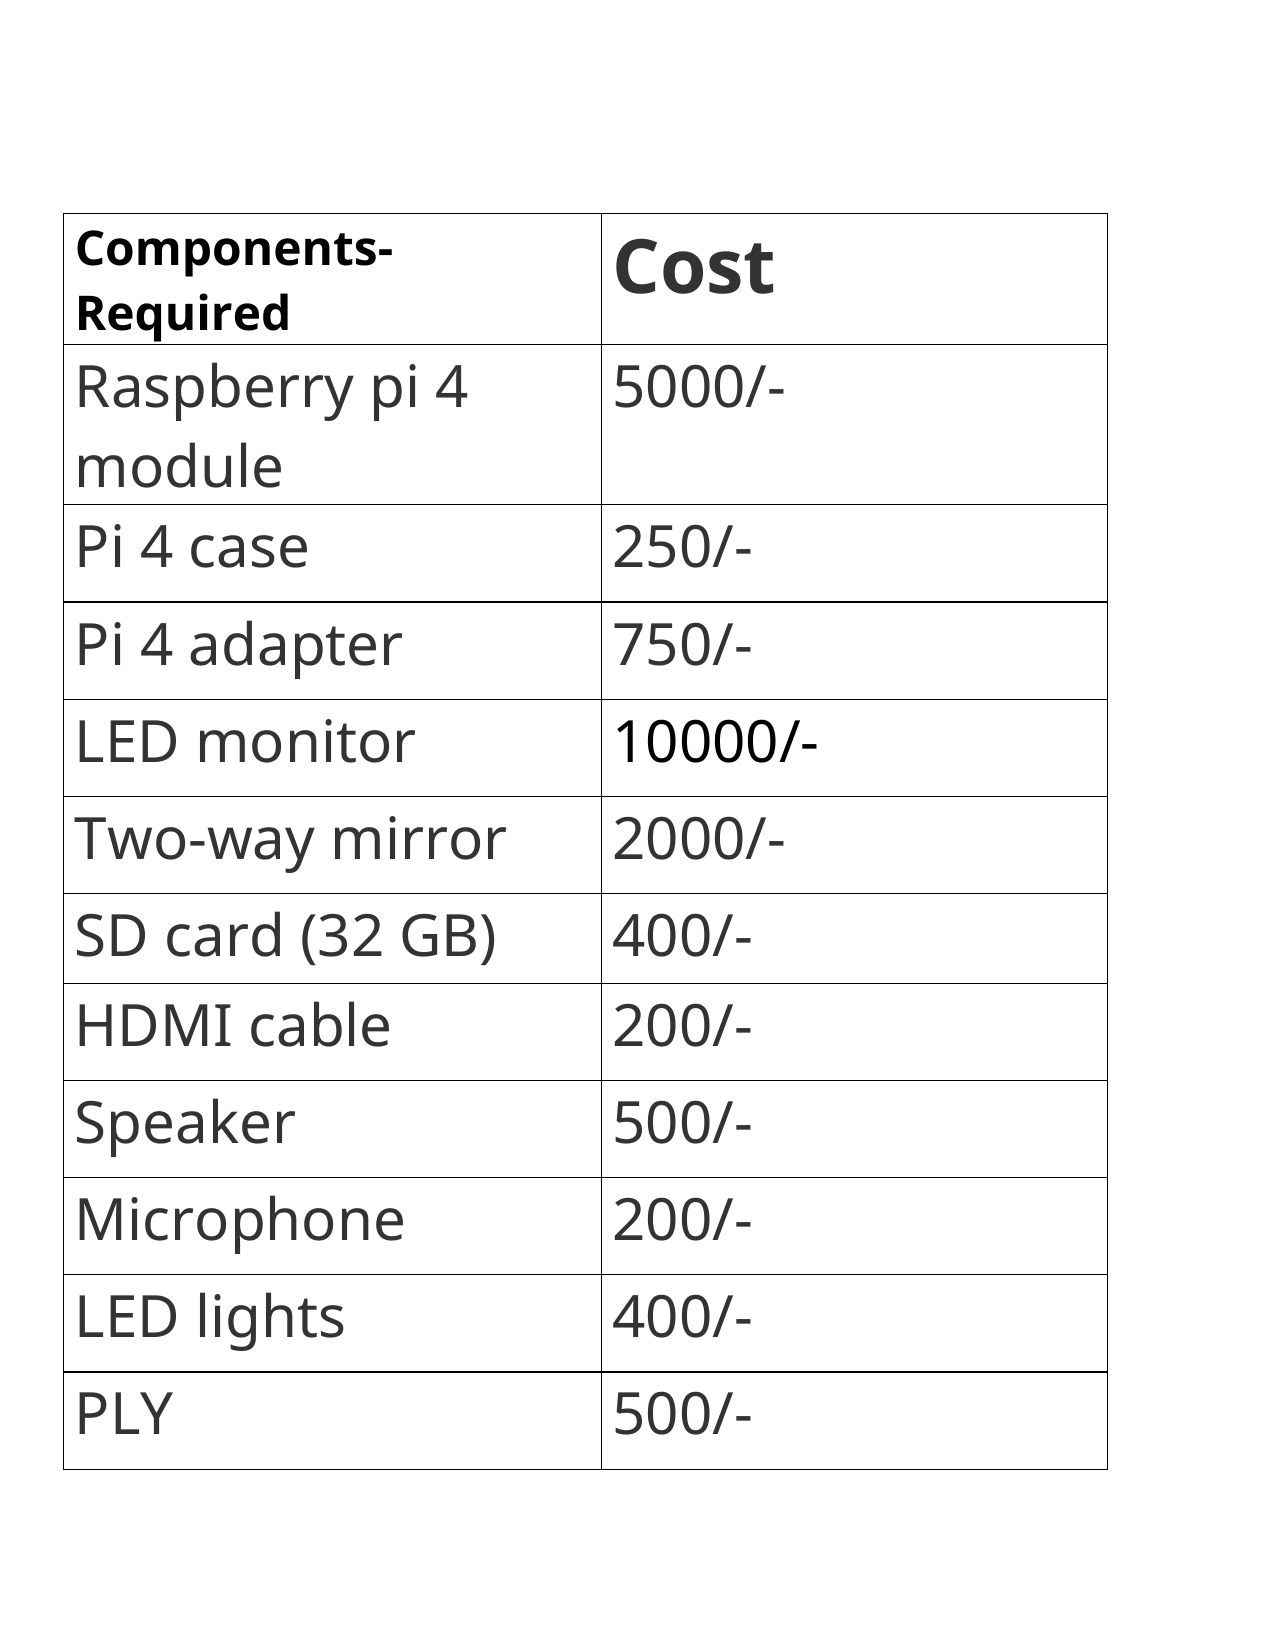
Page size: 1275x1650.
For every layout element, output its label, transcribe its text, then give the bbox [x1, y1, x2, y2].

table_cell 2000/- [602, 797, 1107, 893]
table_cell 250/- [602, 505, 1107, 601]
table_header Cost [602, 214, 1107, 344]
table_cell SD card (32 GB) [64, 894, 601, 983]
table_cell Speaker [64, 1081, 601, 1177]
table_cell 500/- [602, 1081, 1107, 1177]
table_cell 400/- [602, 1275, 1107, 1371]
table_cell Microphone [64, 1178, 601, 1274]
table_cell 200/- [602, 984, 1107, 1080]
table_header Components-Required [64, 214, 601, 344]
table_cell 400/- [602, 894, 1107, 983]
table_cell 5000/- [602, 345, 1107, 504]
table_cell Pi 4 adapter [64, 603, 601, 699]
table_cell 500/- [602, 1373, 1107, 1468]
table_cell Pi 4 case [64, 505, 601, 601]
table_cell 200/- [602, 1178, 1107, 1274]
table_cell 10000/- [602, 700, 1107, 796]
table_cell LED lights [64, 1275, 601, 1371]
table_cell HDMI cable [64, 984, 601, 1080]
table_cell 750/- [602, 603, 1107, 699]
table_cell Two-way mirror [64, 797, 601, 893]
table_cell Raspberry pi 4 module [64, 345, 601, 504]
table_cell PLY [64, 1373, 601, 1468]
table_cell LED monitor [64, 700, 601, 796]
